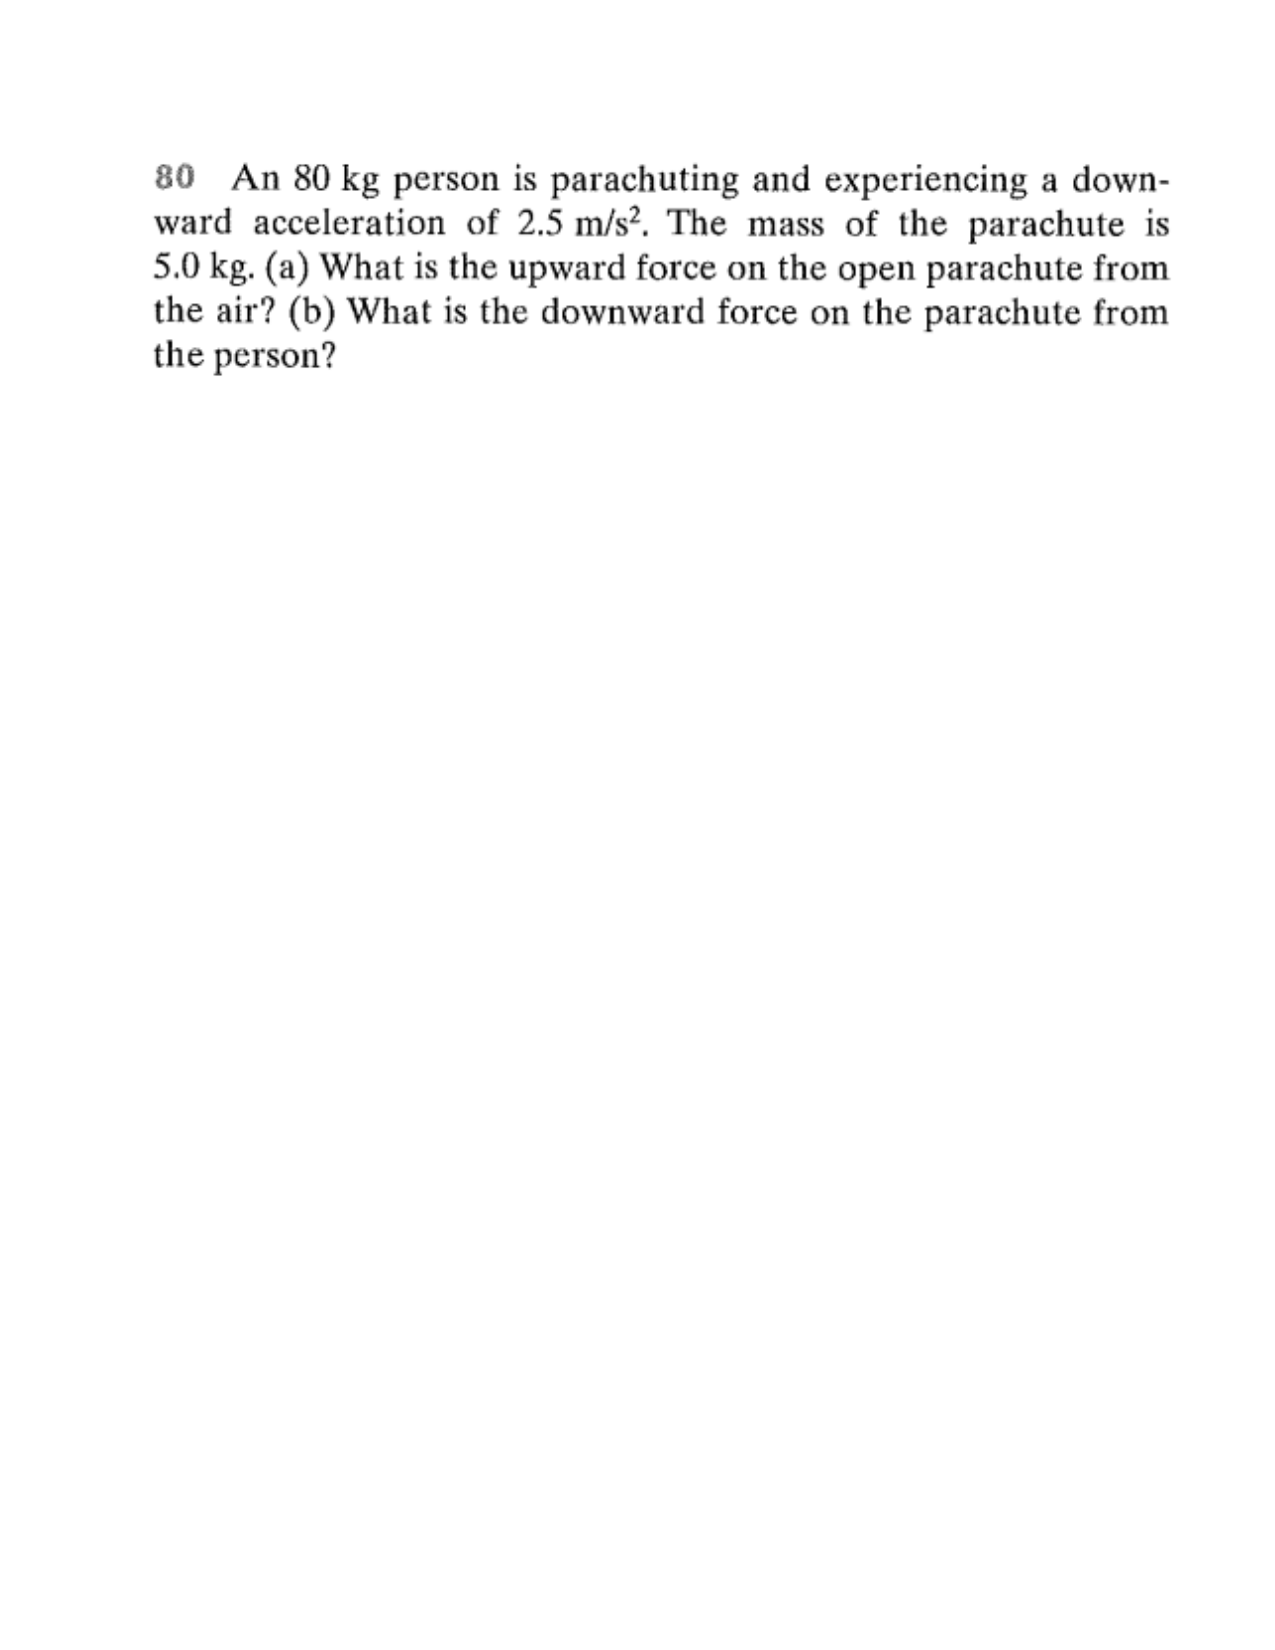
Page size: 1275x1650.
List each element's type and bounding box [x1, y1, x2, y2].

picture [135, 150, 1183, 380]
